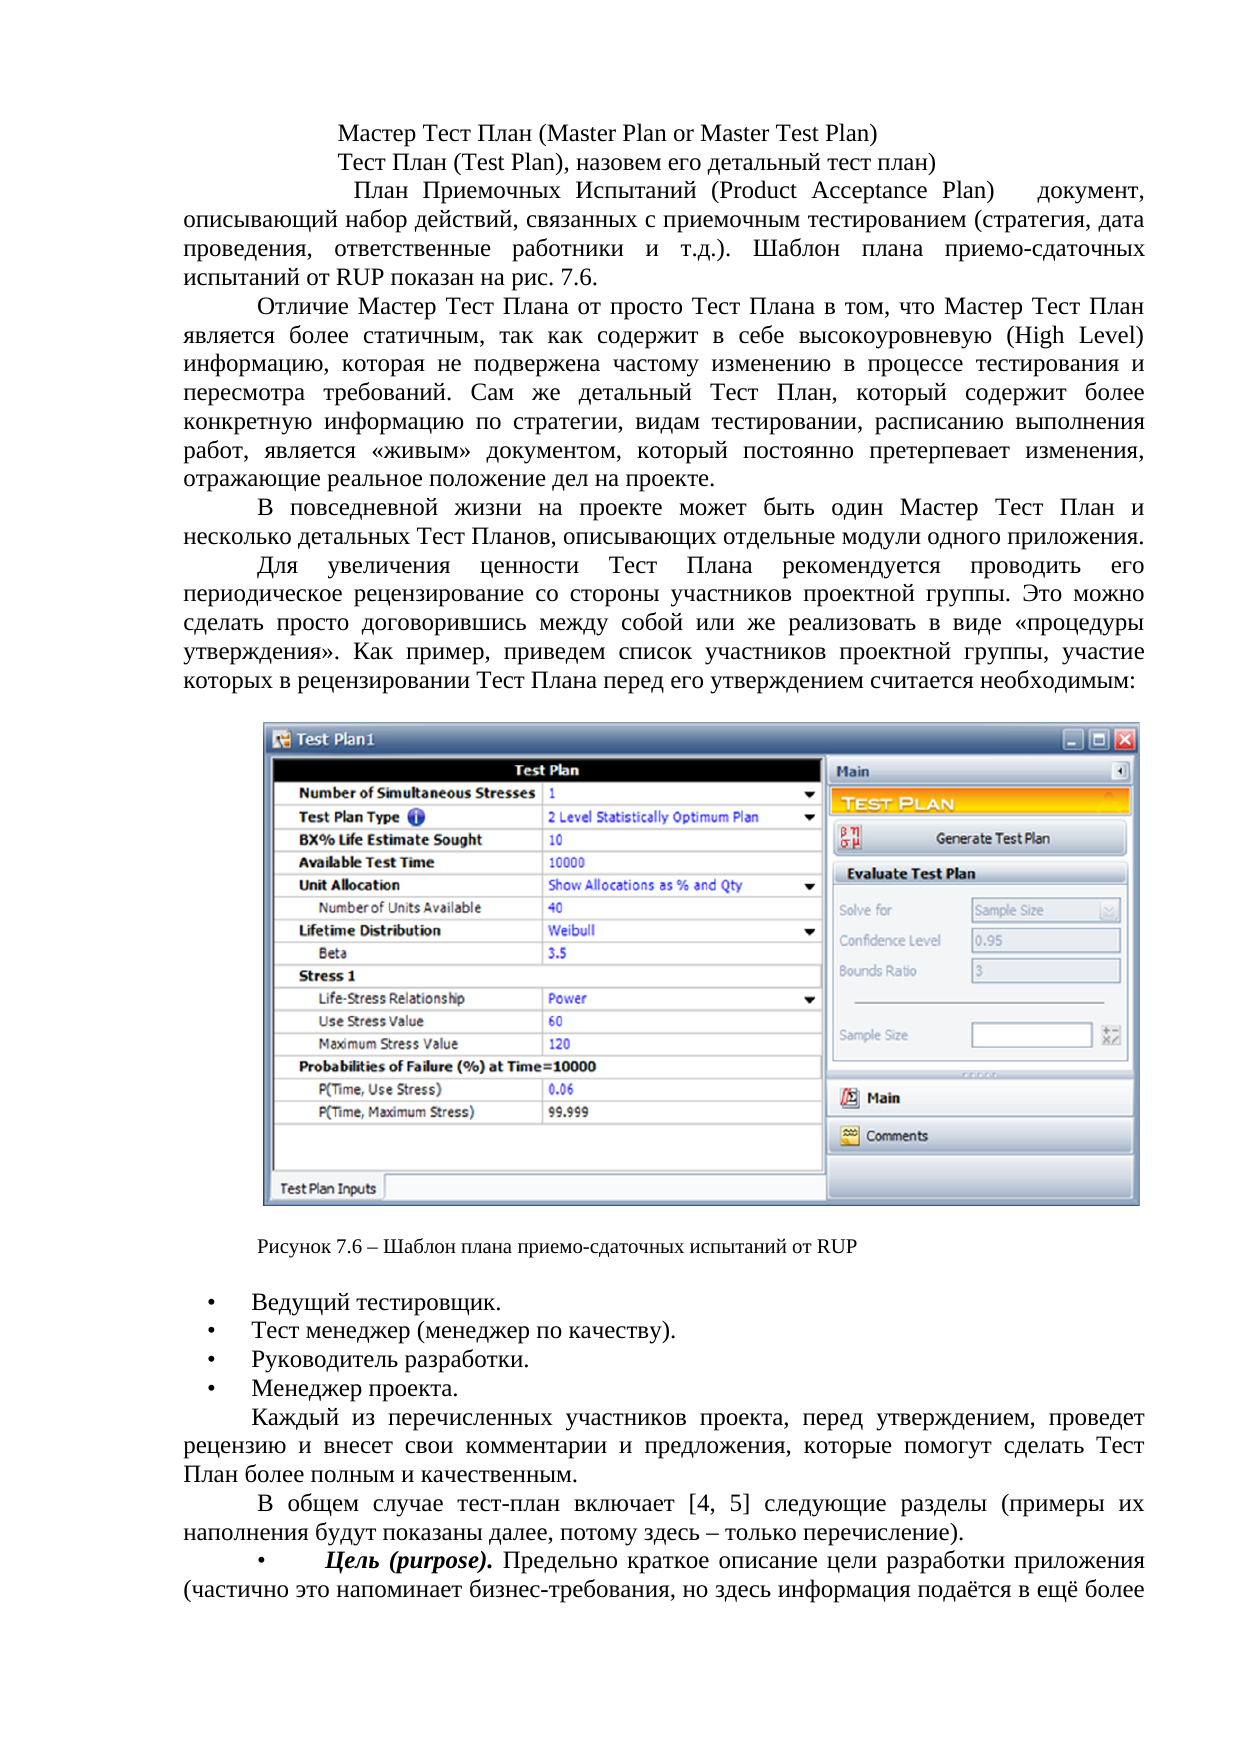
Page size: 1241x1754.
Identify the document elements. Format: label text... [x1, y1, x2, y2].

text Для увеличения ценности Тест Плана рекомендуется проводить его периодическое рецензирование со стороны участников проектной группы. Это можно сделать просто договорившись между собой или же реализовать в виде «процедуры утверждения». Как пример, приведем список участников проектной группы, участие которых в рецензировании Тест Плана перед его утверждением считается необходимым: [183, 550, 1146, 693]
text • Руководитель разработки. [183, 1344, 1146, 1373]
text Отличие Мастер Тест Плана от просто Тест Плана в том, что Мастер Тест План является более статичным, так как содержит в себе высокоуровневую (High Level) информацию, которая не подвержена частому изменению в процессе тестирования и пересмотра требований. Сам же детальный Тест План, который содержит более конкретную информацию по стратегии, видам тестировании, расписанию выполнения работ, является «живым» документом, который постоянно претерпевает изменения, отражающие реальное положение дел на проекте. [183, 291, 1146, 492]
text • Ведущий тестировщик. [183, 1287, 1146, 1316]
text В повседневной жизни на проекте может быть один Мастер Тест План и несколько детальных Тест Планов, описывающих отдельные модули одного приложения. [183, 492, 1146, 550]
picture [263, 722, 1140, 1206]
text Рисунок 7.6 – Шаблон плана приемо-сдаточных испытаний от RUP [183, 1234, 1146, 1258]
text  Тест План (Test Plan), назовем его детальный тест план) [183, 147, 1146, 176]
text  План Приемочных Испытаний (Product Acceptance Plan) документ, описывающий набор действий, связанных с приемочным тестированием (стратегия, дата проведения, ответственные работники и т.д.). Шаблон плана приемо-сдаточных испытаний от RUP показан на рис. 7.6. [183, 176, 1146, 291]
text Каждый из перечисленных участников проекта, перед утверждением, проведет рецензию и внесет свои комментарии и предложения, которые помогут сделать Тест План более полным и качественным. [183, 1402, 1146, 1488]
text В общем случае тест-план включает [4, 5] следующие разделы (примеры их наполнения будут показаны далее, потому здесь – только перечисление). [183, 1488, 1146, 1546]
text • Тест менеджер (менеджер по качеству). [183, 1316, 1146, 1344]
text  Мастер Тест План (Master Plan or Master Test Plan) [183, 118, 1146, 147]
text • Менеджер проекта. [183, 1373, 1146, 1402]
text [183, 1546, 1146, 1603]
